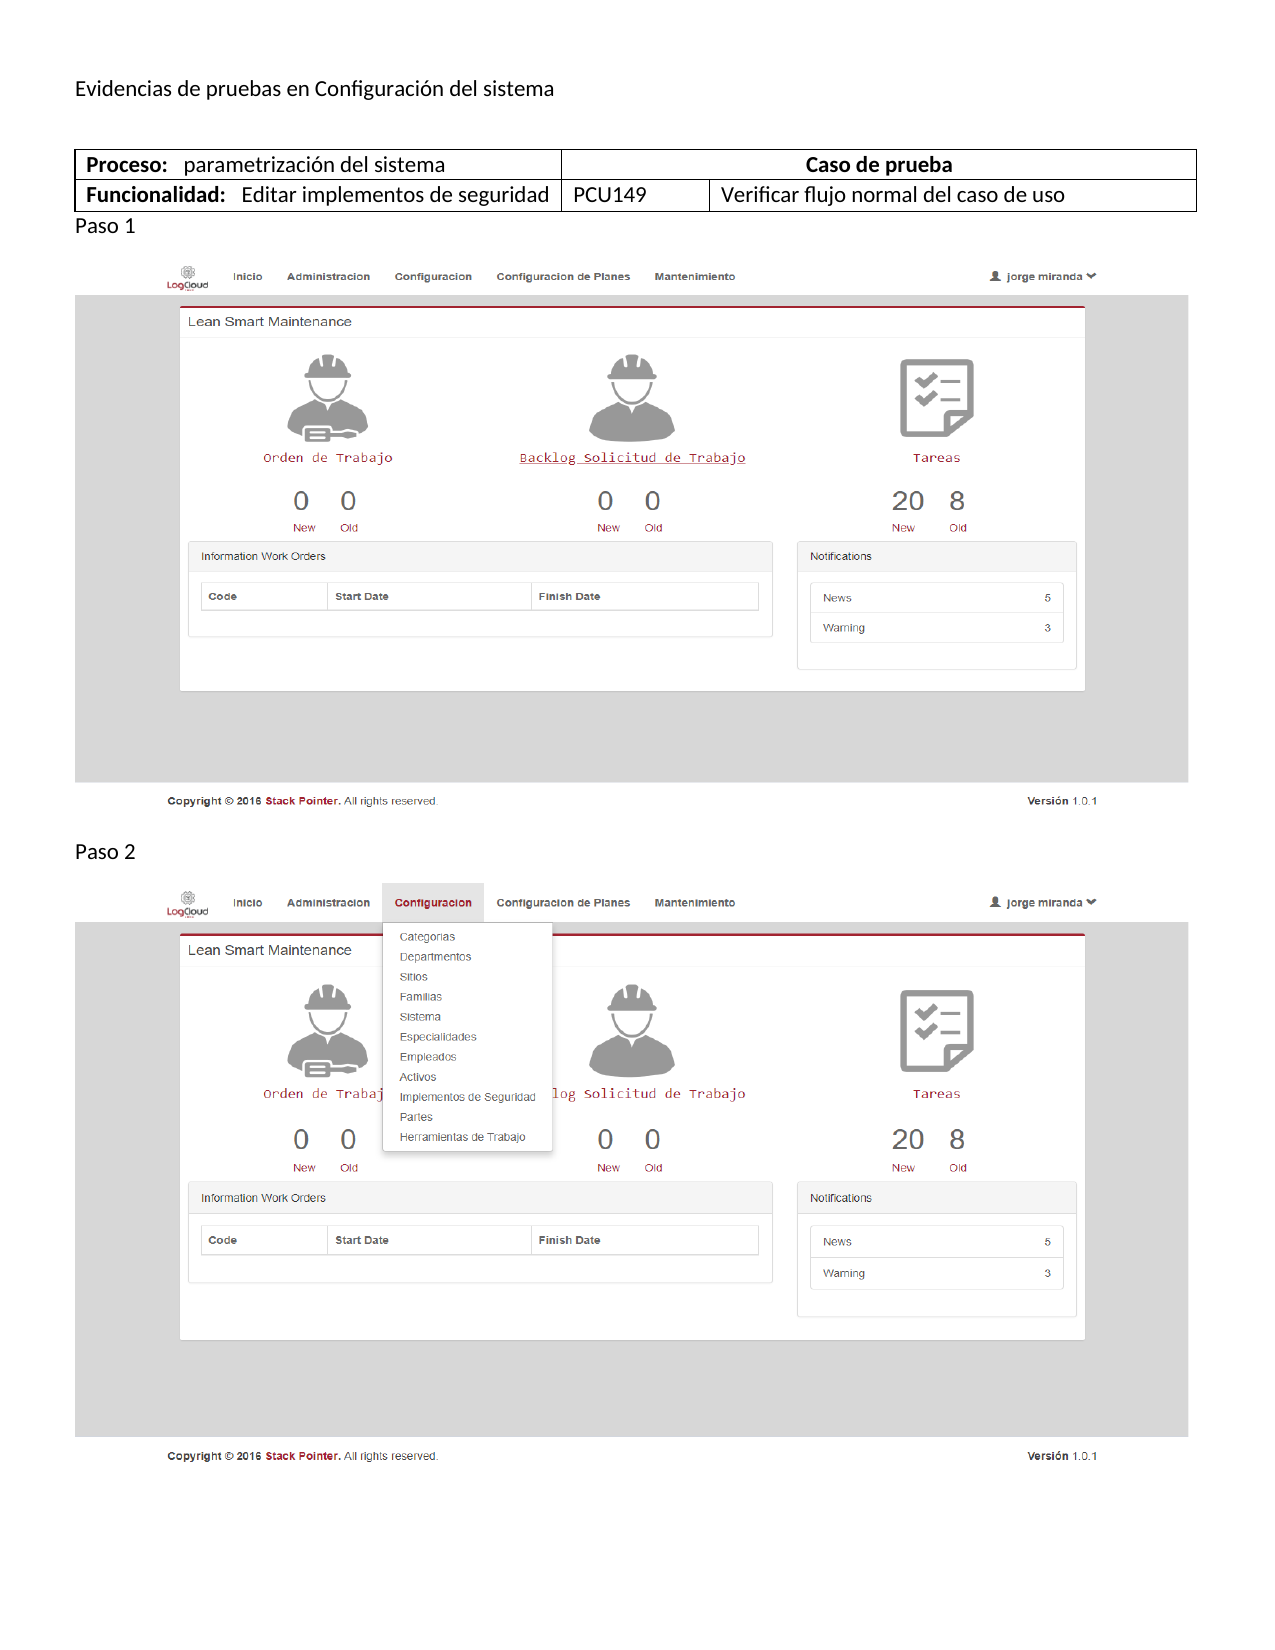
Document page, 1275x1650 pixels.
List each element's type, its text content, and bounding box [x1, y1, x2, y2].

text Paso 1 [75, 212, 1200, 240]
table_header Proceso: parametrización del sistema [76, 150, 561, 179]
table_cell Funcionalidad: Editar implementos de seguridad [76, 180, 561, 211]
picture [75, 883, 1189, 1474]
table_header Caso de prueba [562, 150, 1196, 179]
table_cell PCU149 [562, 180, 709, 211]
text Paso 2 [75, 837, 1200, 865]
table_cell Verificar flujo normal del caso de uso [710, 180, 1196, 211]
picture [75, 258, 1189, 818]
